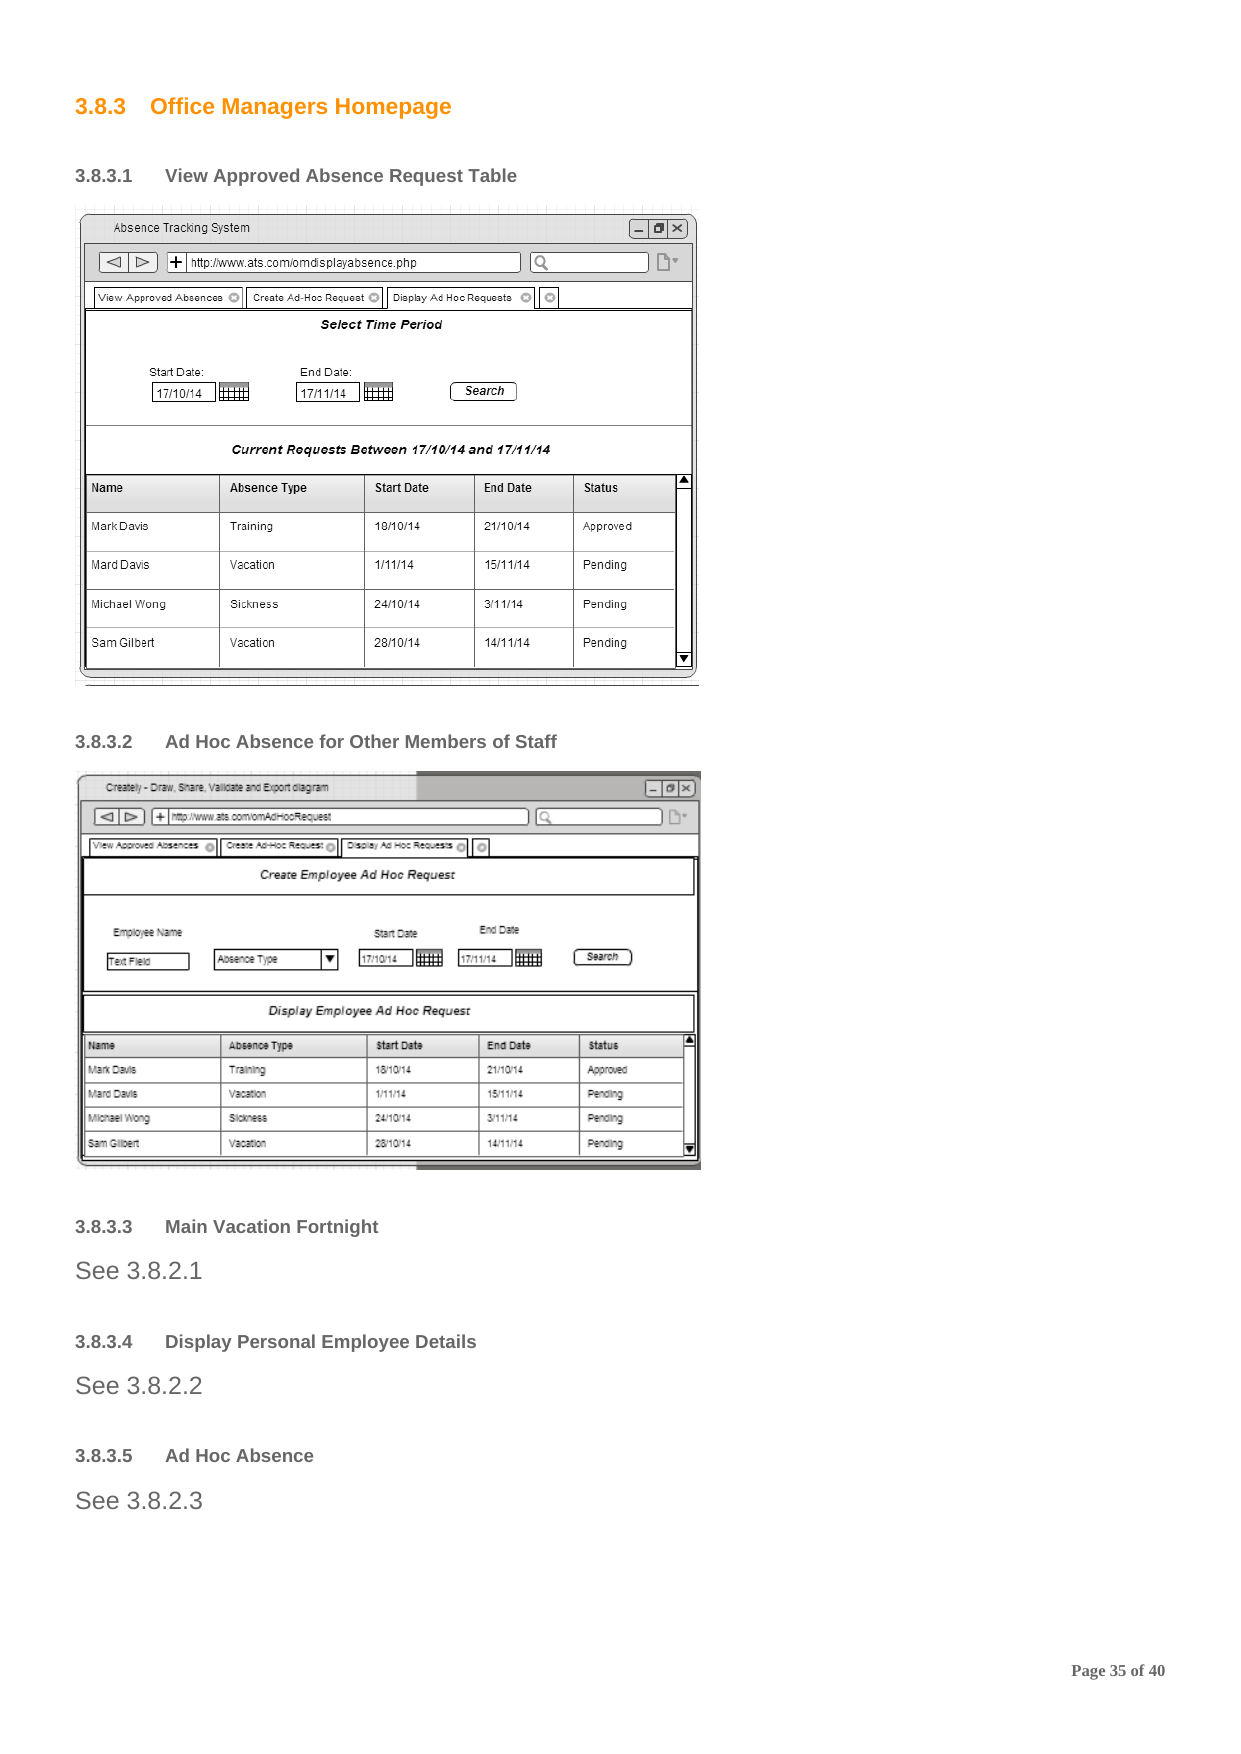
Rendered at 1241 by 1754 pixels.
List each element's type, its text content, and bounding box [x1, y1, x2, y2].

subtitle Ad Hoc Absence for Other Members of Staff [75, 731, 1165, 753]
subtitle View Approved Absence Request Table [75, 165, 1165, 187]
text See 3.8.2.2 [75, 1371, 1165, 1399]
picture [75, 205, 699, 686]
subtitle Display Personal Employee Details [75, 1330, 1165, 1352]
subtitle Office Managers Homepage [75, 93, 1165, 119]
text See 3.8.2.1 [75, 1256, 1165, 1284]
subtitle Main Vacation Fortnight [75, 1216, 1165, 1237]
subtitle Ad Hoc Absence [75, 1445, 1165, 1467]
picture [75, 771, 701, 1170]
text See 3.8.2.3 [75, 1486, 1165, 1514]
